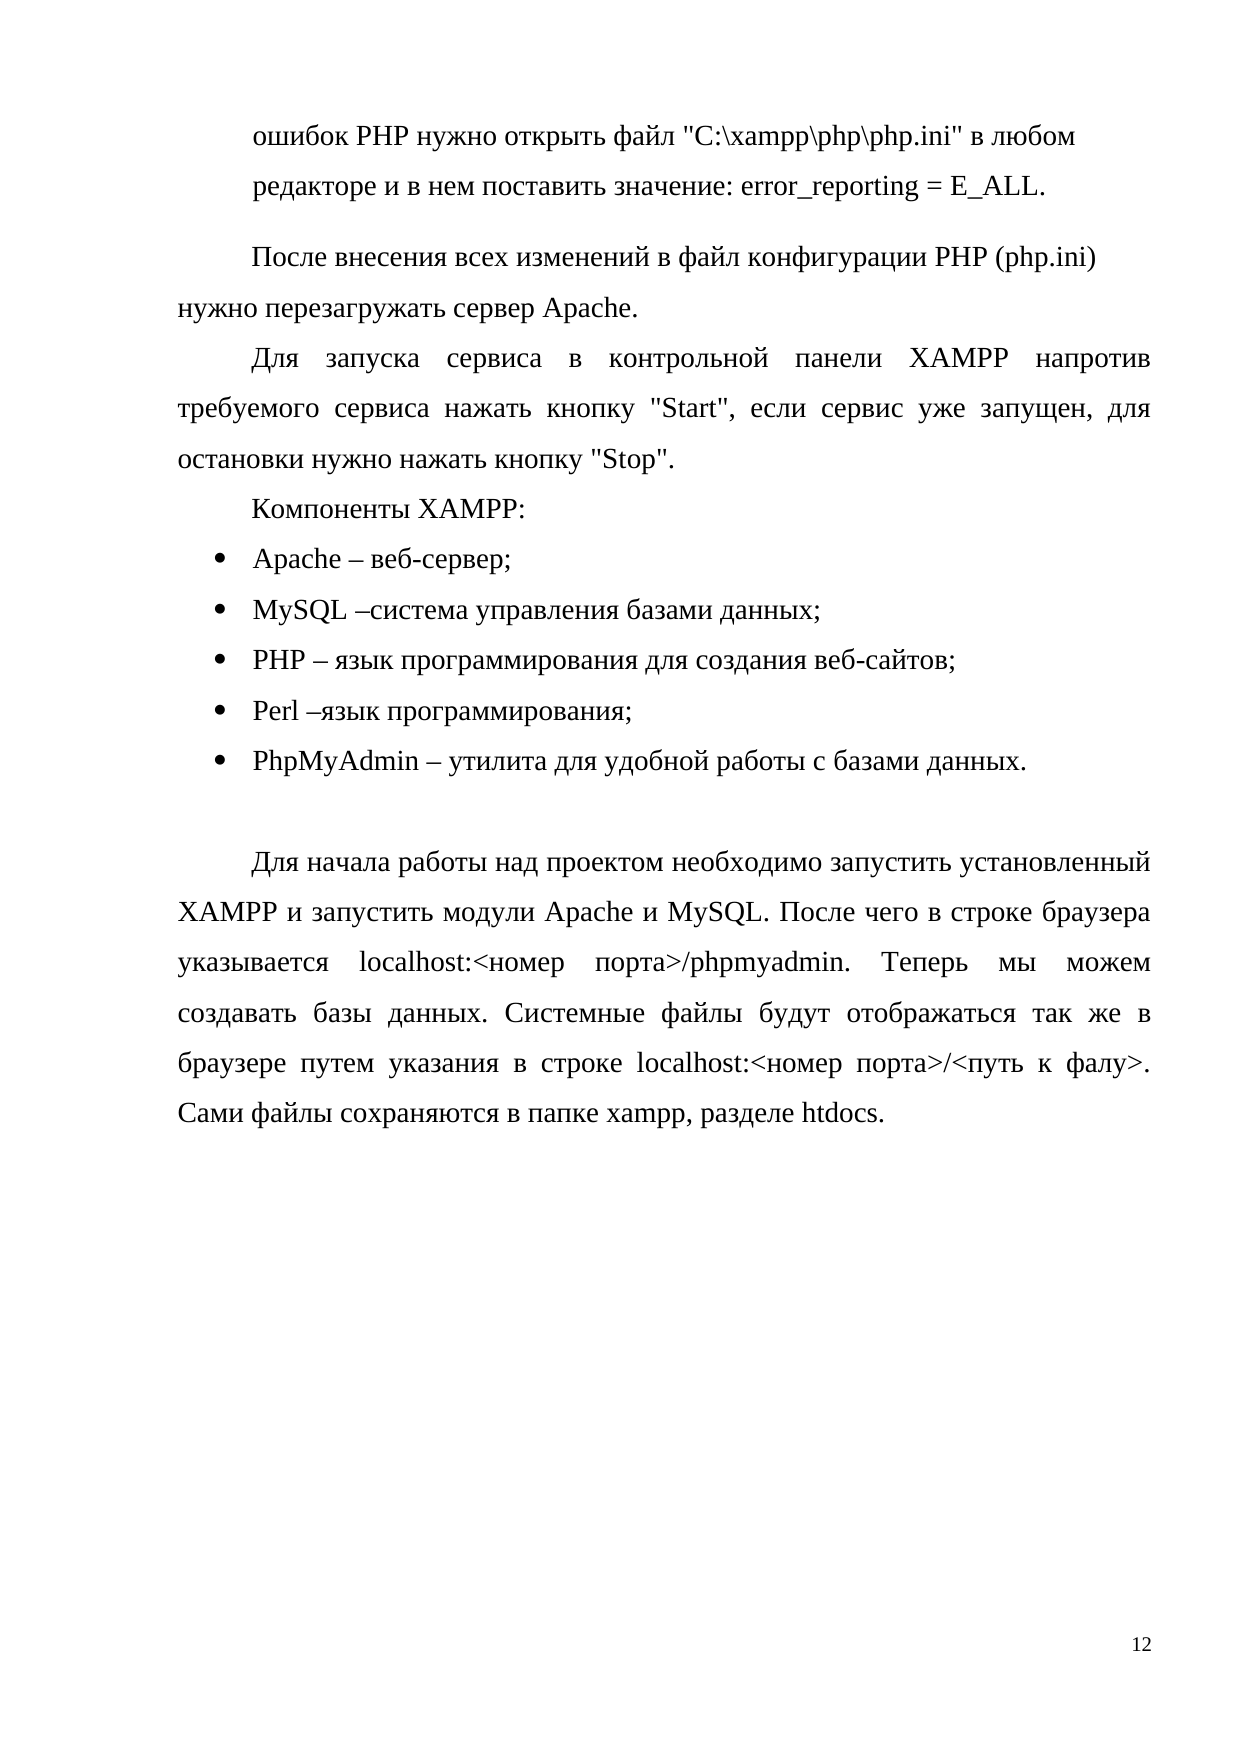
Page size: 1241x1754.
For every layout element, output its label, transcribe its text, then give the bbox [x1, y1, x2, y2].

list PHP – язык программирования для создания веб-сайтов; [215, 642, 1152, 676]
list MySQL –система управления базами данных; [215, 592, 1152, 626]
list PhpMyAdmin – утилита для удобной работы с базами данных. [215, 743, 1152, 777]
text После внесения всех изменений в файл конфигурации PHP (php.ini) нужно перезагружать сервер Apache. [177, 239, 1152, 323]
text Для запуска сервиса в контрольной панели XAMPP напротив требуемого сервиса нажать кнопку "Start", если сервис уже запущен, для остановки нужно нажать кнопку "Stop". [177, 340, 1152, 474]
list Apache – веб-сервер; [215, 541, 1152, 575]
text Для начала работы над проектом необходимо запустить установленный XAMPP и запустить модули Apache и MySQL. После чего в строке браузера указывается localhost:<номер порта>/phpmyadmin. Теперь мы можем создавать базы данных. Сиcтемные файлы будут отображаться так же в браузере путем указания в строке localhost:<номер порта>/<путь к фалу>. Сами файлы сохраняются в папке xampp, разделе htdocs. [177, 844, 1152, 1129]
text Компоненты XAMPP: [177, 491, 1152, 525]
list Perl –язык программирования; [215, 693, 1152, 726]
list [215, 118, 1152, 202]
